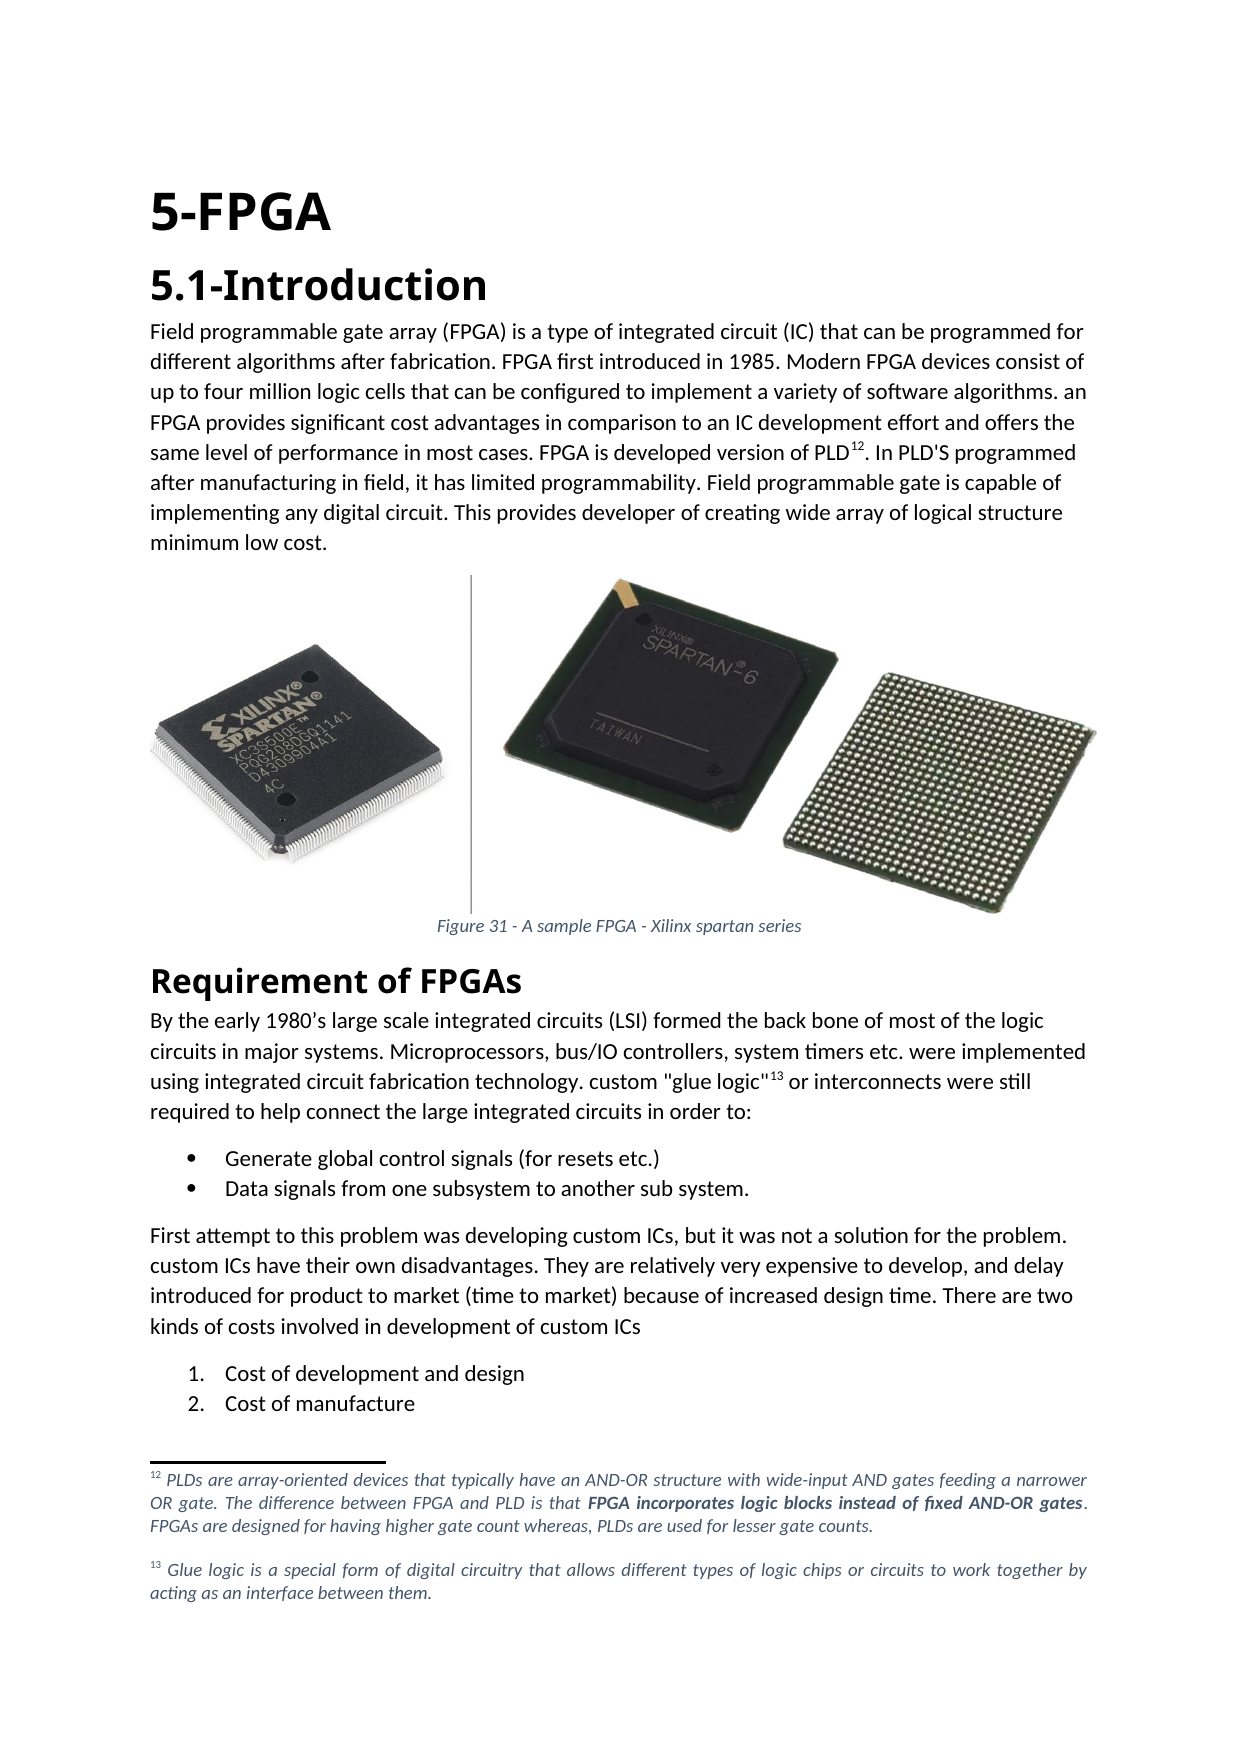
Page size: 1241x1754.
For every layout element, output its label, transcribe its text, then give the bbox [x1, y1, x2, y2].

list Cost of manufacture [187, 1389, 1090, 1417]
subtitle 5.1-Introduction [150, 256, 1090, 312]
text By the early 1980’s large scale integrated circuits (LSI) formed the back bone of most of the logic circuits in major systems. Microprocessors, bus/IO controllers, system timers etc. were implemented using integrated circuit fabrication technology. custom "glue logic" or interconnects were still required to help connect the large integrated circuits in order to: [150, 1007, 1090, 1125]
list Data signals from one subsystem to another sub system. [187, 1174, 1090, 1202]
subtitle 5-FPGA [150, 175, 1090, 246]
text Figure 31 - A sample FPGA - Xilinx spartan series [150, 914, 1090, 937]
list Cost of development and design [187, 1359, 1090, 1387]
text Field programmable gate array (FPGA) is a type of integrated circuit (IC) that can be programmed for different algorithms after fabrication. FPGA first introduced in 1985. Modern FPGA devices consist of up to four million logic cells that can be configured to implement a variety of software algorithms. an FPGA provides significant cost advantages in comparison to an IC development effort and offers the same level of performance in most cases. FPGA is developed version of PLD. In PLD'S programmed after manufacturing in field, it has limited programmability. Field programmable gate is capable of implementing any digital circuit. This provides developer of creating wide array of logical structure minimum low cost. [150, 317, 1090, 556]
subtitle Requirement of FPGAs [150, 958, 1090, 1003]
text First attempt to this problem was developing custom ICs, but it was not a solution for the problem. custom ICs have their own disadvantages. They are relatively very expensive to develop, and delay introduced for product to market (time to market) because of increased design time. There are two kinds of costs involved in development of custom ICs [150, 1221, 1090, 1340]
picture [150, 575, 1098, 914]
list Generate global control signals (for resets etc.) [187, 1144, 1090, 1172]
